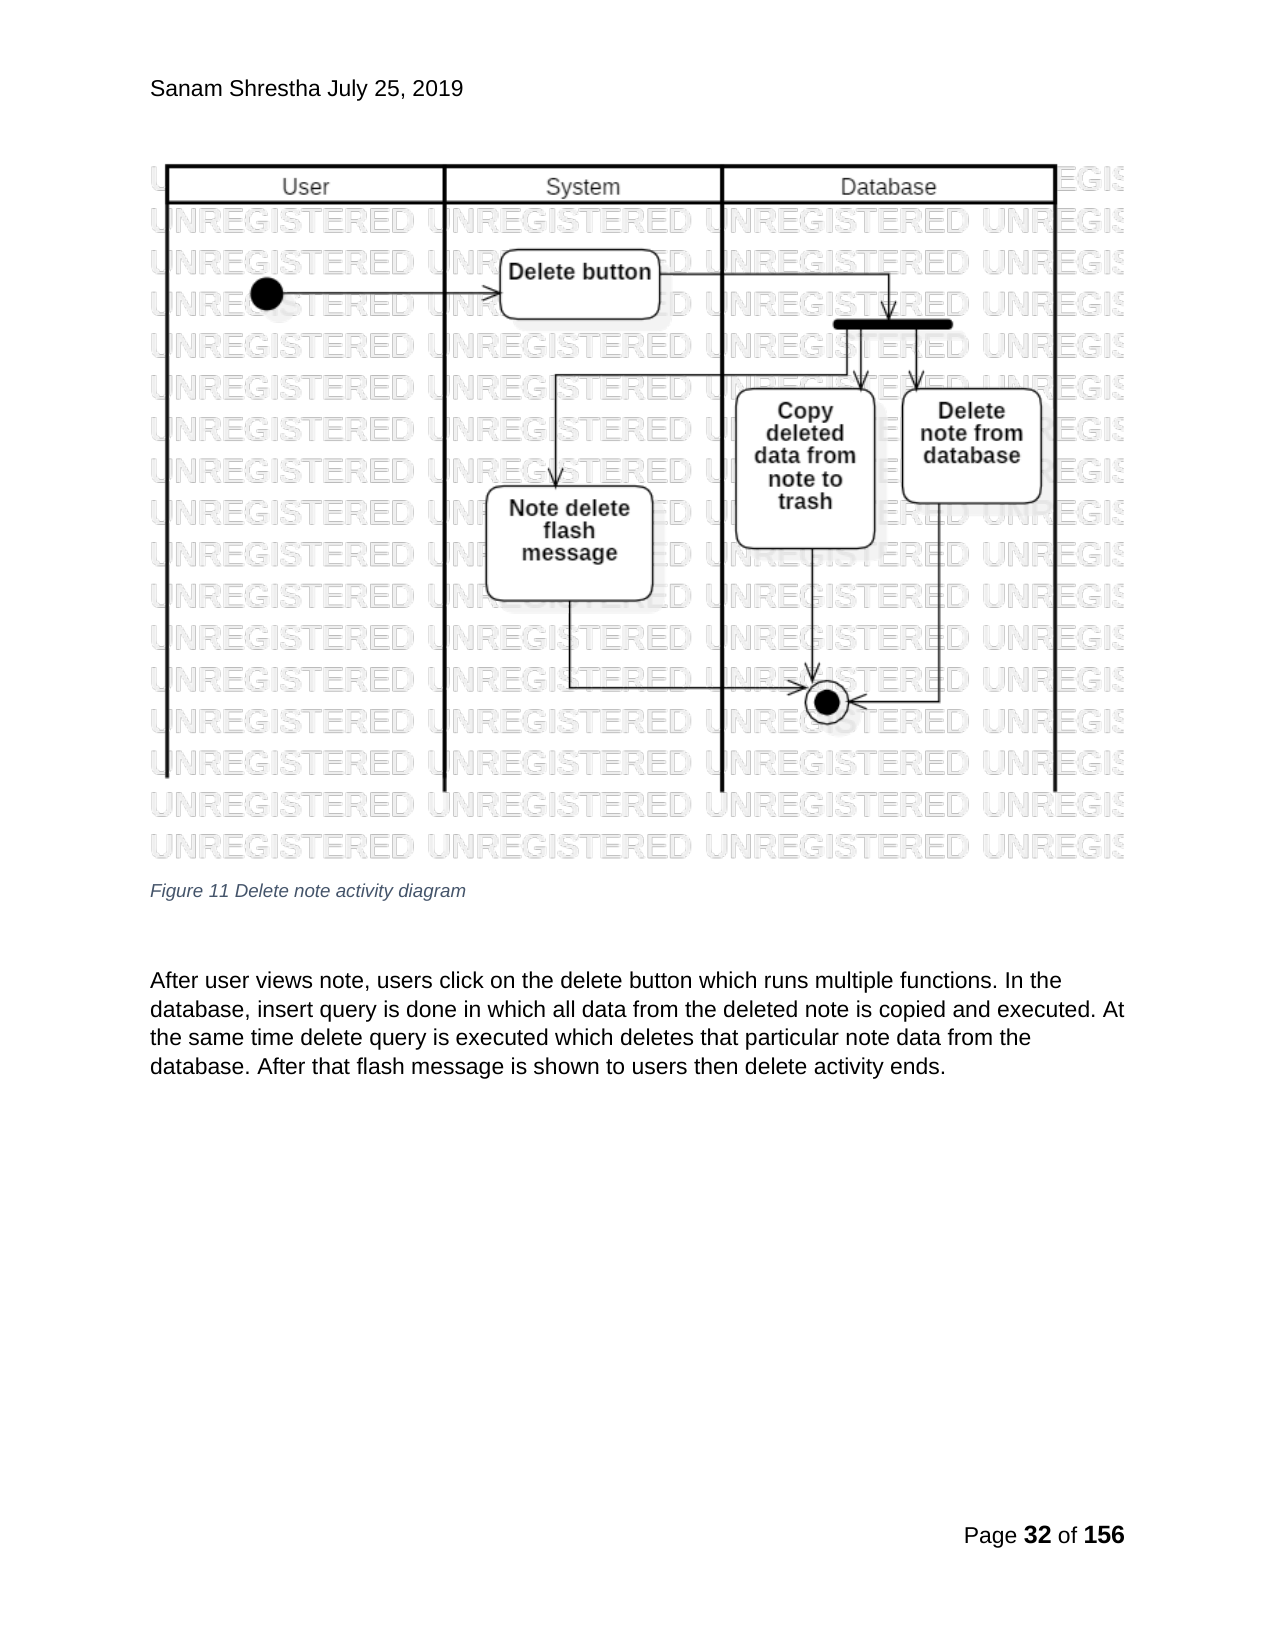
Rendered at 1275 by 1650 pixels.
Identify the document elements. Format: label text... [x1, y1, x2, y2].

picture [150, 150, 1124, 861]
text After user views note, users click on the delete button which runs multiple functions. In the database, insert query is done in which all data from the deleted note is copied and executed. At the same time delete query is executed which deletes that particular note data from the database. After that flash message is shown to users then delete activity ends. Sequence diagram [150, 967, 1125, 1079]
text Figure 11 Delete note activity diagram [150, 880, 1125, 901]
